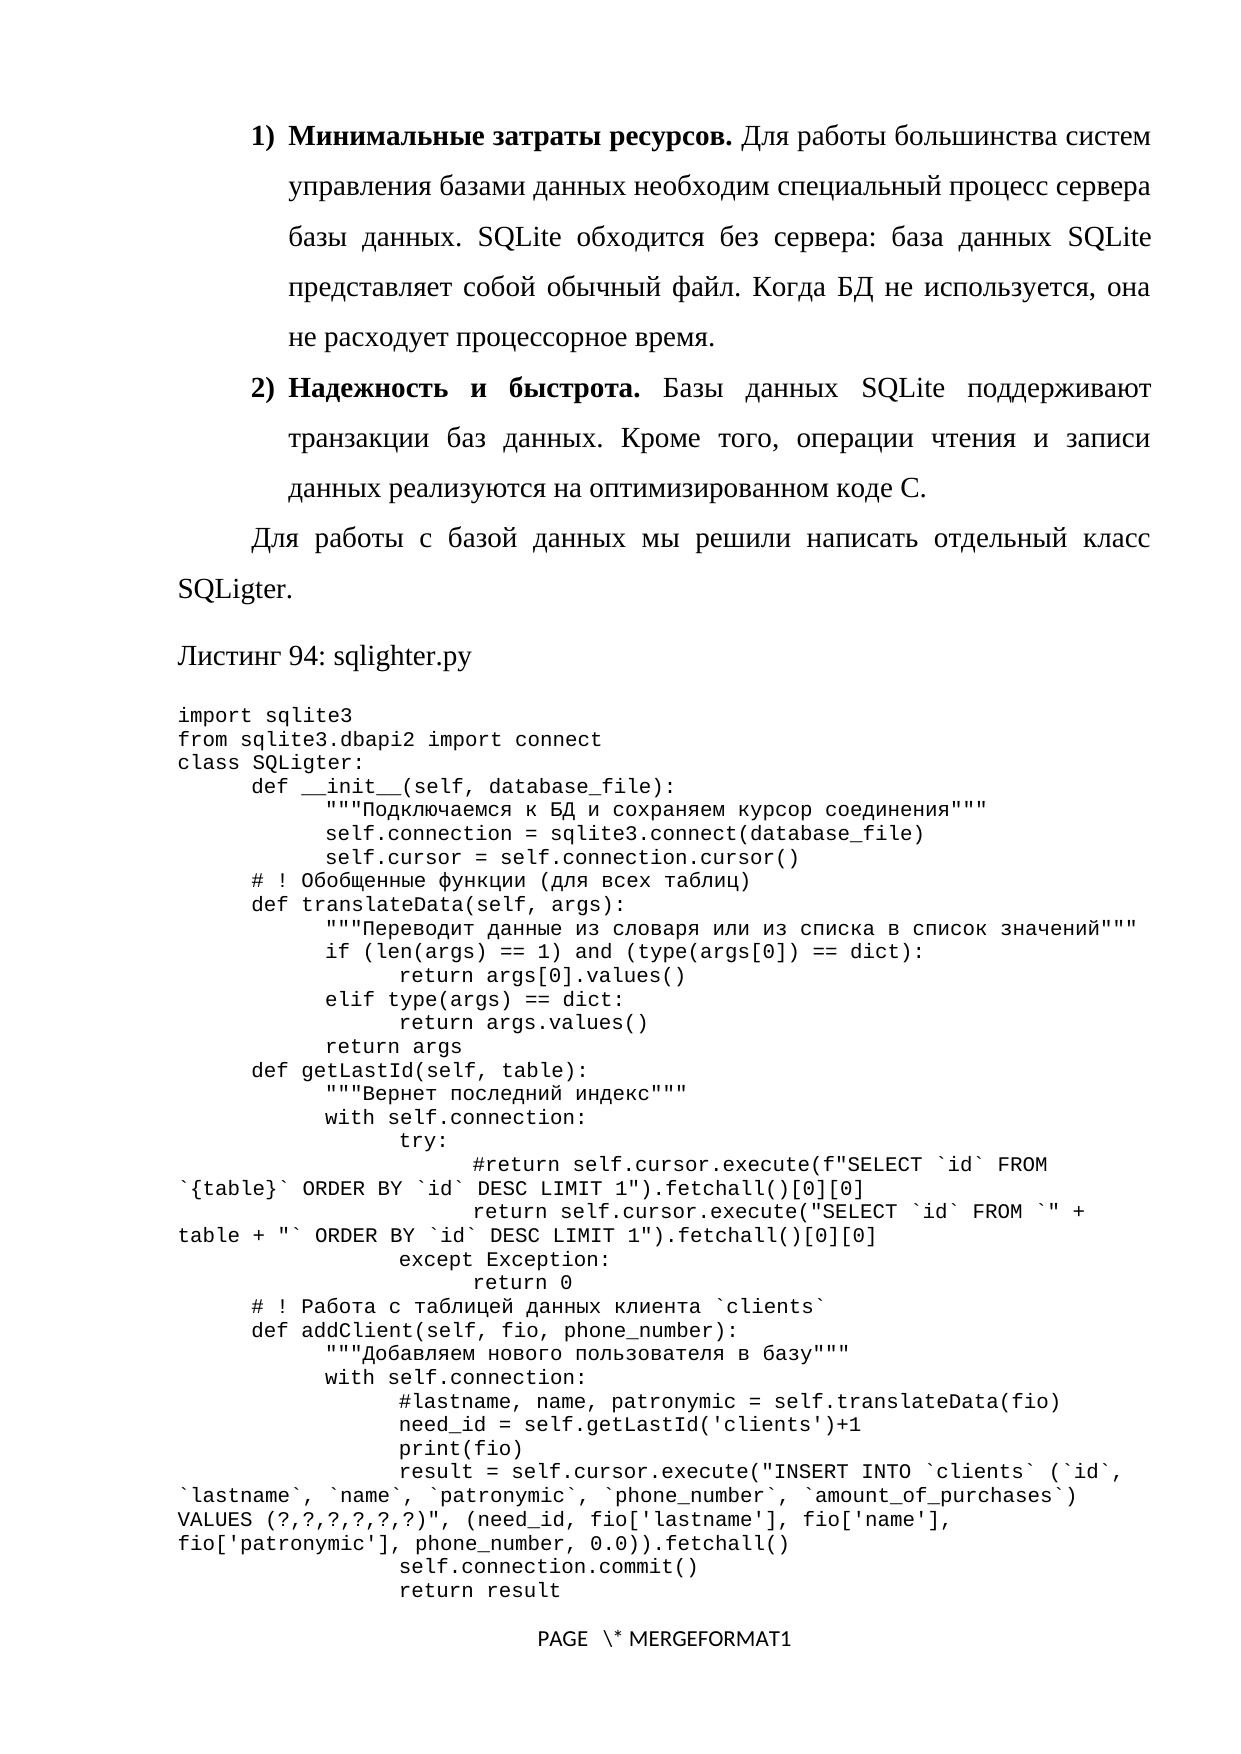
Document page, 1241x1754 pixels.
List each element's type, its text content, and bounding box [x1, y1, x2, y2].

text def translateData(self, args): [177, 894, 1152, 918]
text import sqlite3 [177, 705, 1152, 728]
list Надежность и быстрота. Базы данных SQLite поддерживают транзакции баз данных. Кроме того, операции чтения и записи данных реализуются на оптимизированном коде С. [251, 370, 1152, 504]
text need_id = self.getLastId('clients')+1 [177, 1414, 1152, 1438]
text self.cursor = self.connection.cursor() [177, 847, 1152, 870]
list Минимальные затраты ресурсов. Для работы большинства систем управления базами данных необходим специальный процесс сервера базы данных. SQLite обходится без сервера: база данных SQLite представляет собой обычный файл. Когда БД не используется, она не расходует процессорное время. [251, 118, 1152, 353]
text def addClient(self, fio, phone_number): [177, 1320, 1152, 1343]
text def getLastId(self, table): [177, 1059, 1152, 1083]
text return result [177, 1580, 1152, 1603]
text # ! Обобщенные функции (для всех таблиц) [177, 870, 1152, 894]
text class SQLigter: [177, 752, 1152, 776]
text from sqlite3.dbapi2 import connect [177, 728, 1152, 752]
text try: [177, 1131, 1152, 1154]
text """Подключаемся к БД и сохраняем курсор соединения""" [177, 799, 1152, 823]
text self.connection = sqlite3.connect(database_file) [177, 823, 1152, 847]
text with self.connection: [177, 1107, 1152, 1131]
text with self.connection: [177, 1367, 1152, 1391]
text """Вернет последний индекс""" [177, 1083, 1152, 1107]
text return args.values() [177, 1012, 1152, 1036]
text return self.cursor.execute("SELECT `id` FROM `" + table + "` ORDER BY `id` DESC LIMIT 1").fetchall()[0][0] [177, 1201, 1152, 1249]
text result = self.cursor.execute("INSERT INTO `clients` (`id`, `lastname`, `name`, `patronymic`, `phone_number`, `amount_of_purchases`) VALUES (?,?,?,?,?,?)", (need_id, fio['lastname'], fio['name'], fio['patronymic'], phone_number, 0.0)).fetchall() [177, 1462, 1152, 1556]
text self.connection.commit() [177, 1556, 1152, 1580]
text return args [177, 1036, 1152, 1059]
text # ! Работа с таблицей данных клиента `clients` [177, 1296, 1152, 1320]
text if (len(args) == 1) and (type(args[0]) == dict): [177, 941, 1152, 965]
text Листинг 94: sqlighter.py [177, 638, 1152, 671]
text def __init__(self, database_file): [177, 776, 1152, 799]
text #return self.cursor.execute(f"SELECT `id` FROM `{table}` ORDER BY `id` DESC LIMIT 1").fetchall()[0][0] [177, 1154, 1152, 1201]
text """Добавляем нового пользователя в базу""" [177, 1343, 1152, 1367]
text """Переводит данные из словаря или из списка в список значений""" [177, 918, 1152, 941]
text return 0 [177, 1272, 1152, 1296]
text print(fio) [177, 1438, 1152, 1462]
text #lastname, name, patronymic = self.translateData(fio) [177, 1391, 1152, 1414]
text elif type(args) == dict: [177, 989, 1152, 1012]
text except Exception: [177, 1249, 1152, 1272]
text Для работы с базой данных мы решили написать отдельный класс SQLigter. [177, 521, 1152, 604]
text return args[0].values() [177, 965, 1152, 989]
